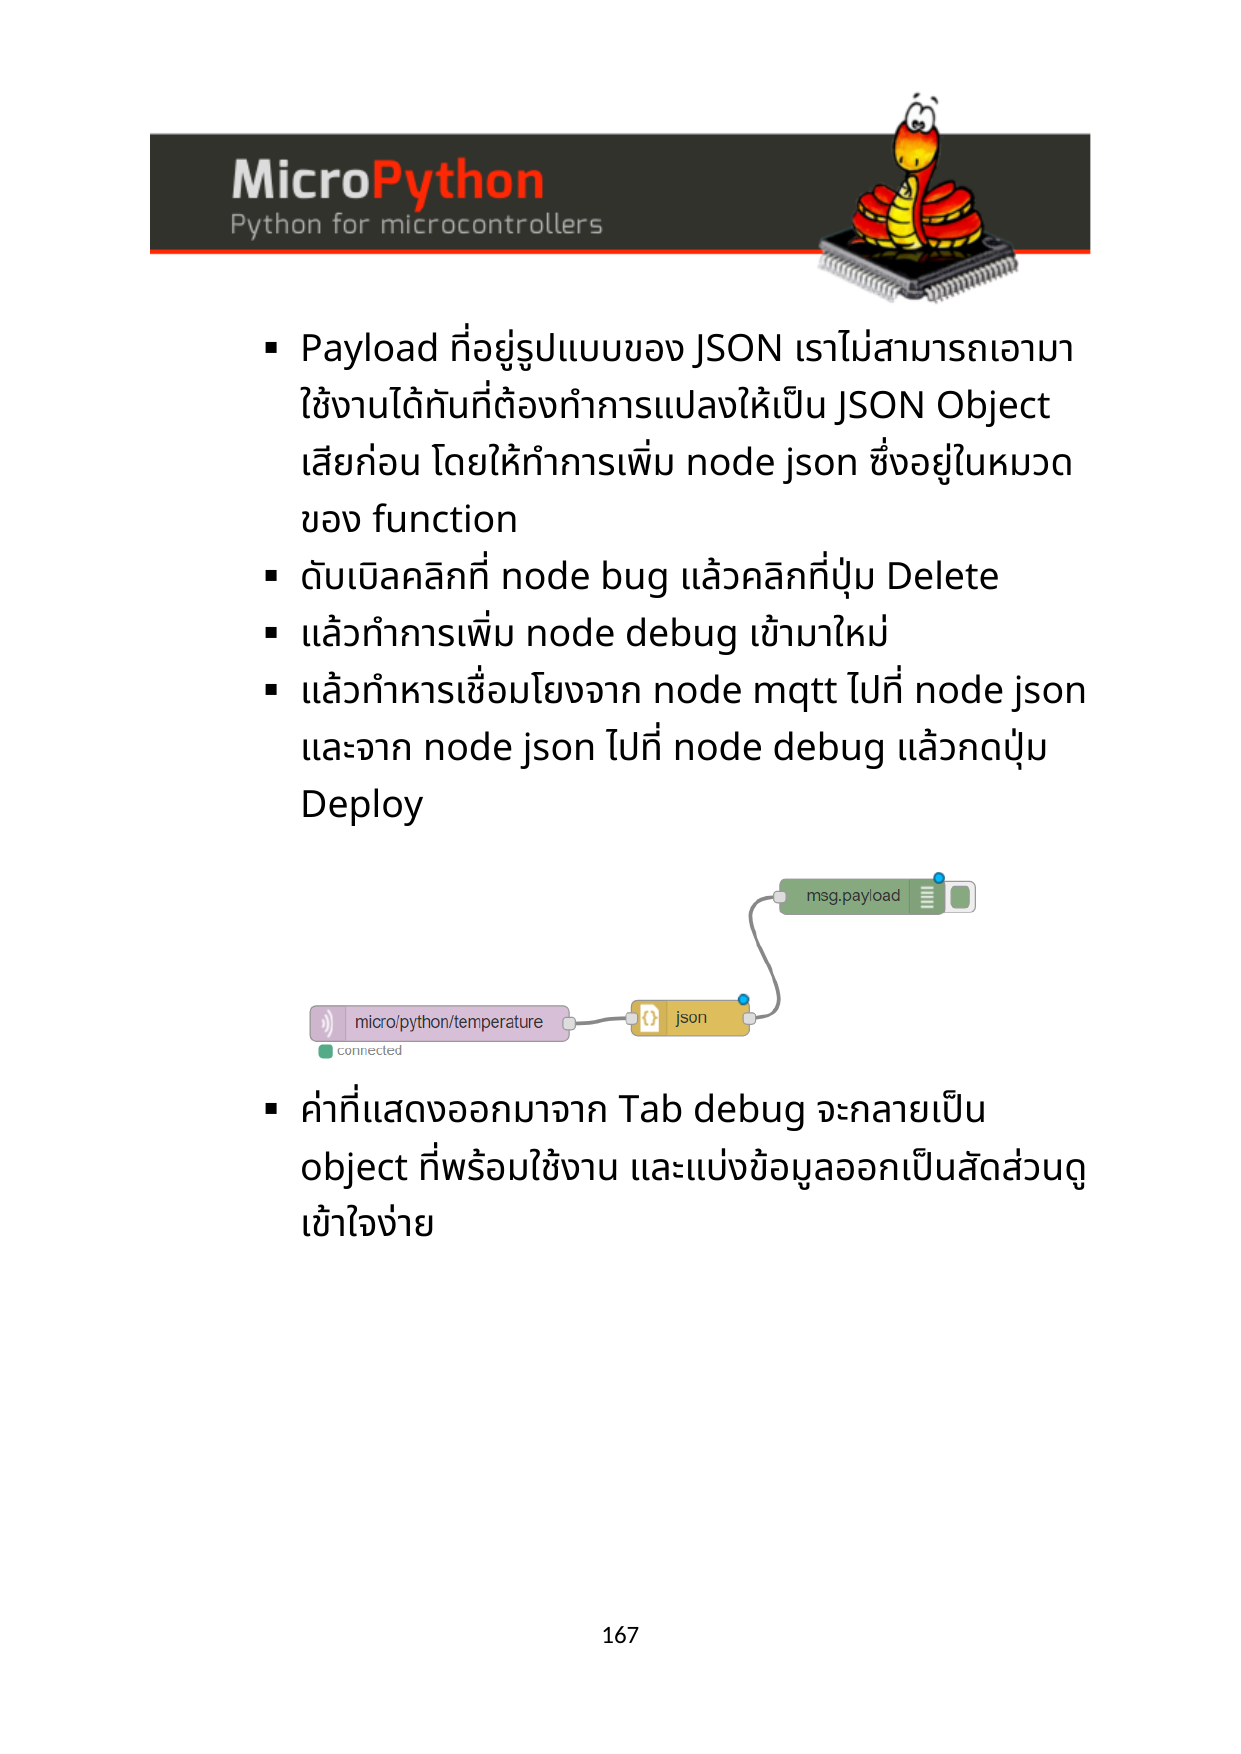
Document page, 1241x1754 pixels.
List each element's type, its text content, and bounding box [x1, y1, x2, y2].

list ดับเบิลคลิกที่ node bug แล้วคลิกที่ปุ่ม Delete [262, 549, 1090, 606]
list ค่าที่แสดงออกมาจาก Tab debug จะกลายเป็น object ที่พร้อมใช้งาน และแบ่งข้อมูลออกเป็นสัดส่วนดูเข้าใจง่าย [262, 1083, 1090, 1253]
picture [150, 73, 1091, 322]
list แล้วทำการเพิ่ม node debug เข้ามาใหม่ [262, 606, 1090, 663]
picture [300, 828, 985, 1083]
list แล้วทำหารเชื่อมโยงจาก node mqtt ไปที่ node json และจาก node json ไปที่ node debug แล้วกดปุ่ม Deploy [262, 663, 1090, 828]
list Payload ที่อยู่รูปแบบของ JSON เราไม่สามารถเอามาใช้งานได้ทันที่ต้องทำการแปลงให้เป็น JSON Object เสียก่อน โดยให้ทำการเพิ่ม node json ซึ่งอยู่ในหมวดของ function [262, 322, 1090, 549]
